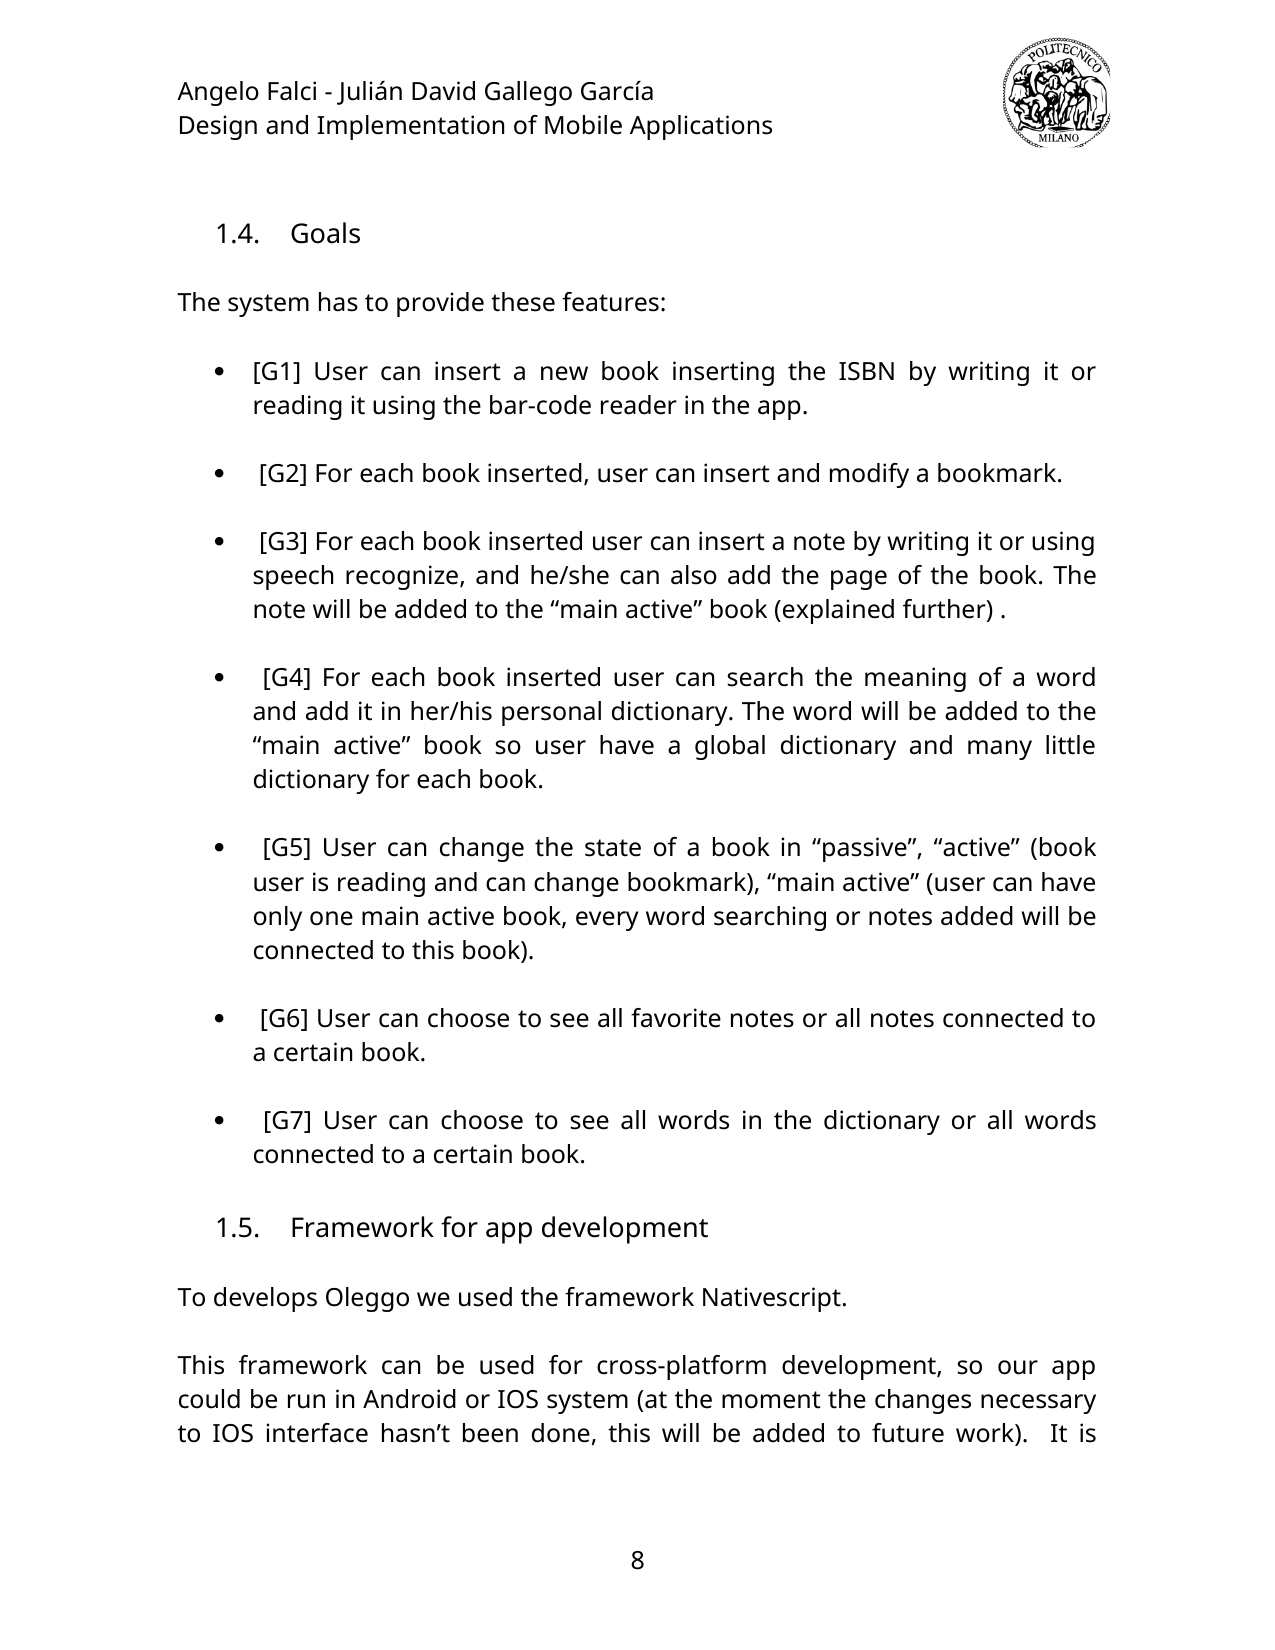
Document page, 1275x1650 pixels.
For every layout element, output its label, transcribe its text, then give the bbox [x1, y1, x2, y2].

subtitle Goals [215, 214, 1098, 251]
picture [1001, 37, 1110, 146]
list [G5] User can change the state of a book in “passive”, “active” (book user is reading and can change bookmark), “main active” (user can have only one main active book, every word searching or notes added will be connected to this book). [215, 830, 1098, 966]
list [G7] User can choose to see all words in the dictionary or all words connected to a certain book. [215, 1103, 1098, 1171]
list [G1] User can insert a new book inserting the ISBN by writing it or reading it using the bar-code reader in the app. [215, 353, 1098, 421]
list [G4] For each book inserted user can search the meaning of a word and add it in her/his personal dictionary. The word will be added to the “main active” book so user have a global dictionary and many little dictionary for each book. [215, 660, 1098, 796]
text The system has to provide these features: [177, 285, 1098, 319]
list [G2] For each book inserted, user can insert and modify a bookmark. [215, 455, 1098, 489]
subtitle Framework for app development [215, 1209, 1098, 1246]
text To develops Oleggo we used the framework Nativescript. [177, 1280, 1098, 1314]
list [G6] User can choose to see all favorite notes or all notes connected to a certain book. [215, 1000, 1098, 1068]
list [G3] For each book inserted user can insert a note by writing it or using speech recognize, and he/she can also add the page of the book. The note will be added to the “main active” book (explained further) . [215, 523, 1098, 626]
